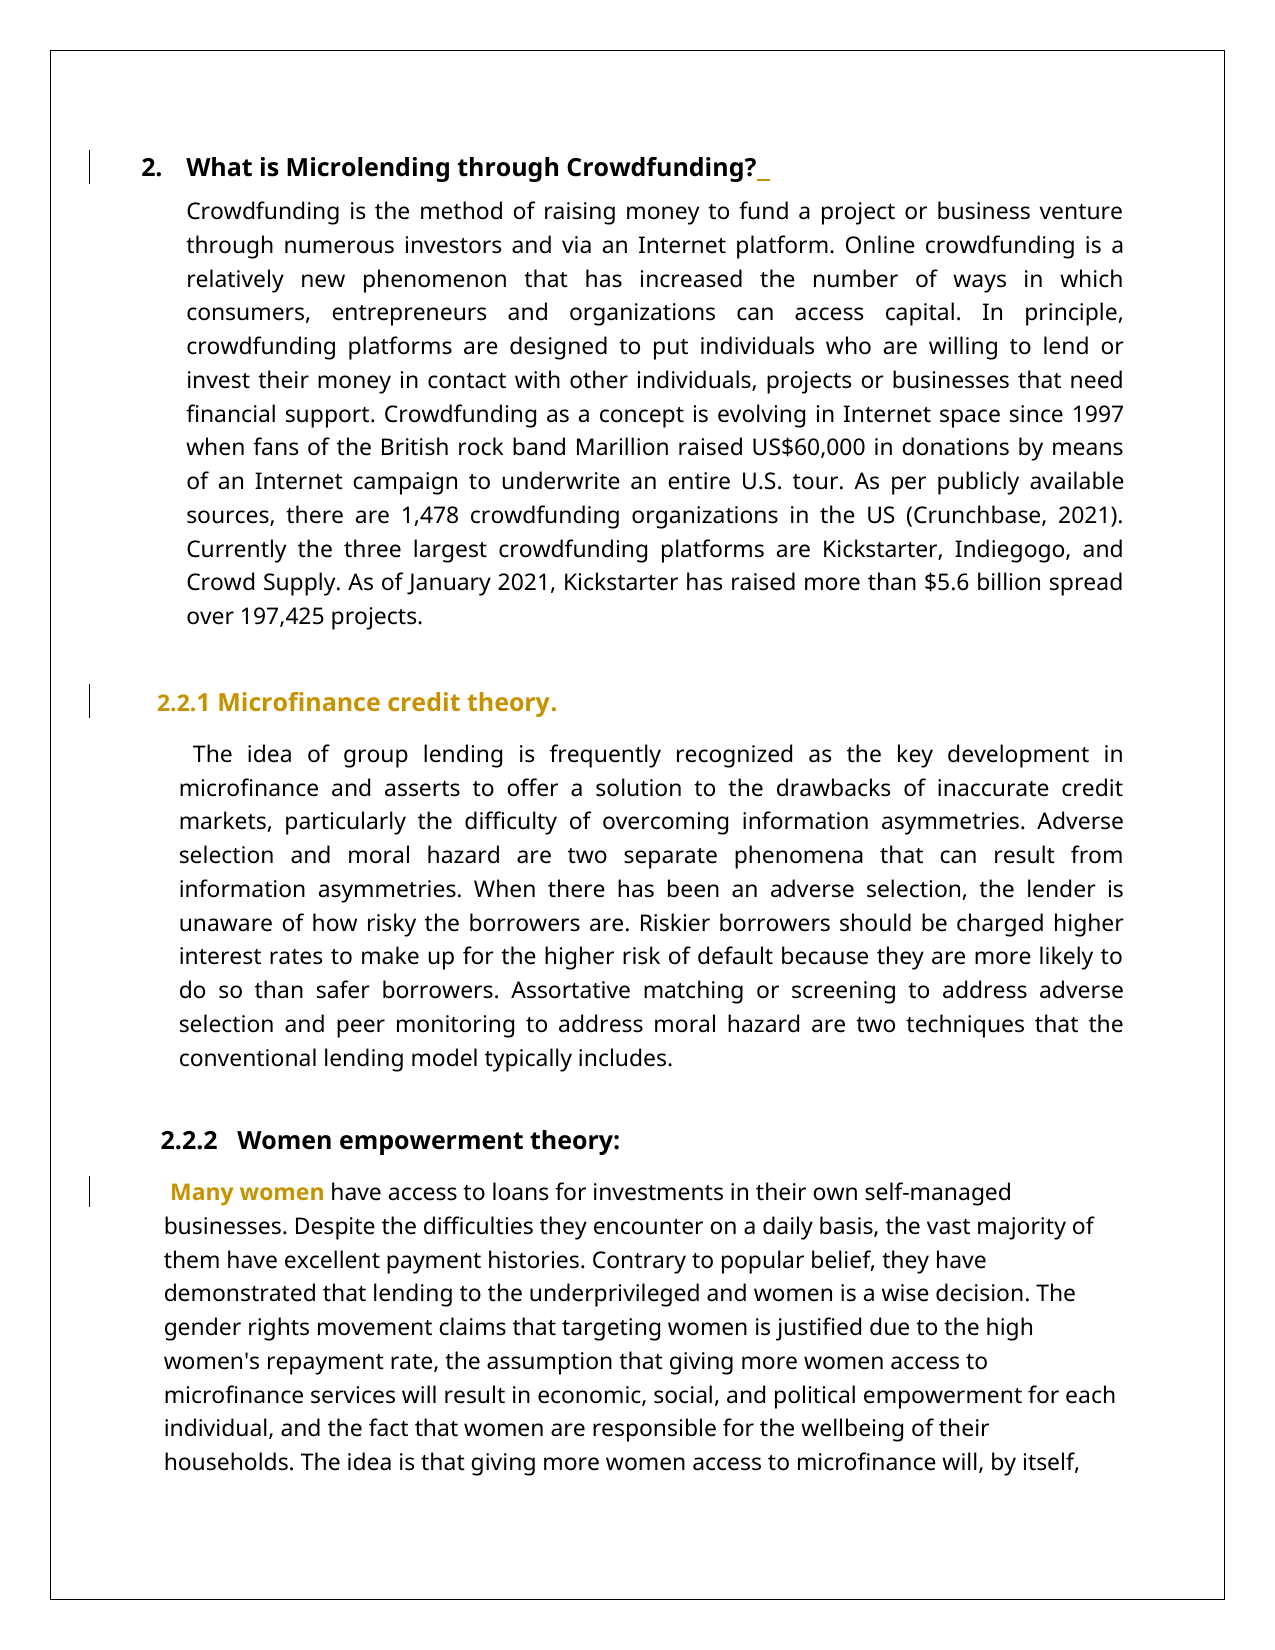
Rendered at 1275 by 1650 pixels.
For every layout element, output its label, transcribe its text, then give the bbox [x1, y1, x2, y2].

list Crowdfunding is the method of raising money to fund a project or business venture through numerous investors and via an Internet platform. Online crowdfunding is a relatively new phenomenon that has increased the number of ways in which consumers, entrepreneurs and organizations can access capital. In principle, crowdfunding platforms are designed to put individuals who are willing to lend or invest their money in contact with other individuals, projects or businesses that need financial support. Crowdfunding as a concept is evolving in Internet space since 1997 when fans of the British rock band Marillion raised US$60,000 in donations by means of an Internet campaign to underwrite an entire U.S. tour. As per publicly available sources, there are 1,478 crowdfunding organizations in the US (Crunchbase, 2021). Currently the three largest crowdfunding platforms are Kickstarter, Indiegogo, and Crowd Supply. As of January 2021, Kickstarter has raised more than $5.6 billion spread over 197,425 projects. [186, 195, 1125, 631]
text The idea of group lending is frequently recognized as the key development in microfinance and asserts to offer a solution to the drawbacks of inaccurate credit markets, particularly the difficulty of overcoming information asymmetries. Adverse selection and moral hazard are two separate phenomena that can result from information asymmetries. When there has been an adverse selection, the lender is unaware of how risky the borrowers are. Riskier borrowers should be charged higher interest rates to make up for the higher risk of default because they are more likely to do so than safer borrowers. Assortative matching or screening to address adverse selection and peer monitoring to address moral hazard are two techniques that the conventional lending model typically includes. [178, 738, 1125, 1073]
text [163, 1176, 1125, 1477]
text 2.2.1 Microfinance credit theory. [103, 684, 1125, 718]
text 2.2.2 Women empowerment theory: [103, 1092, 1125, 1157]
subtitle What is Microlending through Crowdfunding? [141, 150, 1125, 184]
